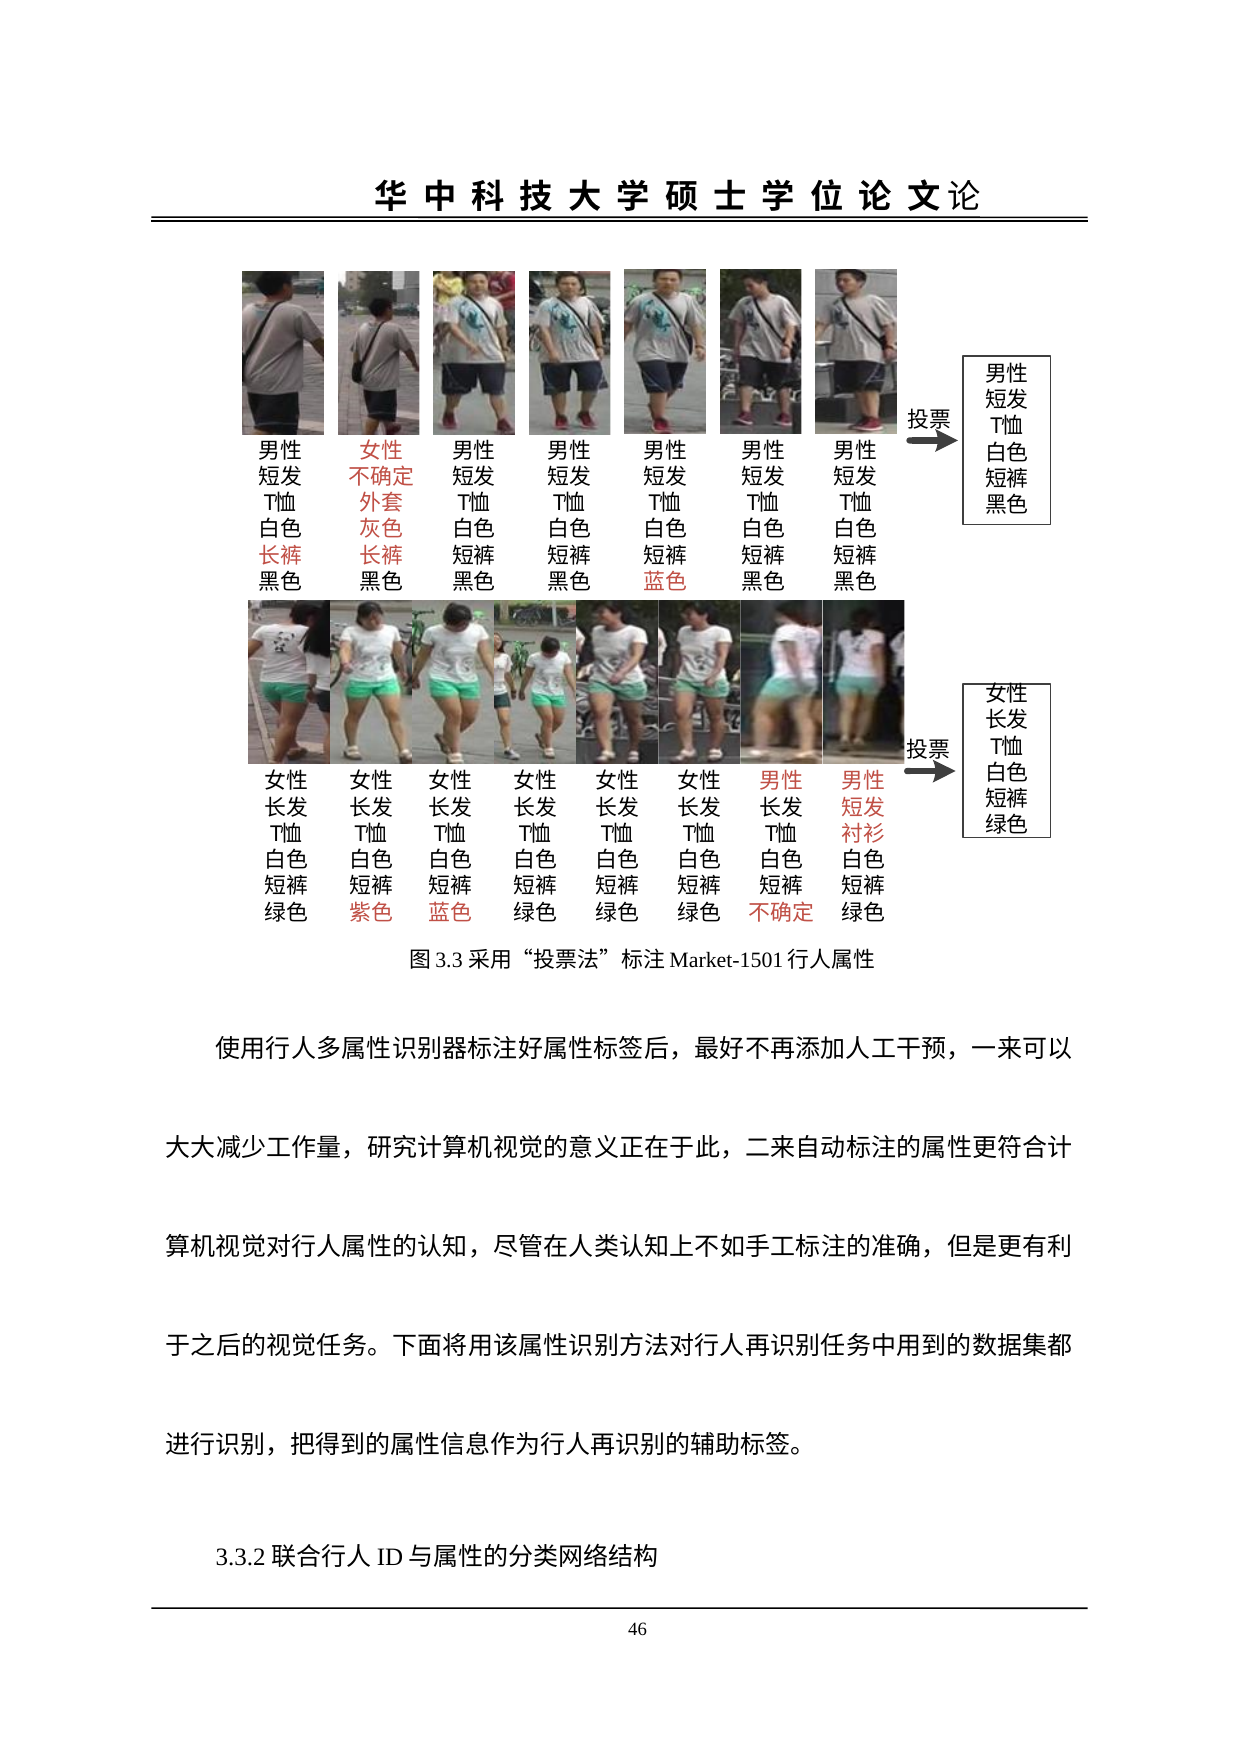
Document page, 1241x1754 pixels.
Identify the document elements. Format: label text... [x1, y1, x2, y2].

table_header [165, 267, 1075, 941]
text 使用行人多属性识别器标注好属性标签后，最好不再添加人工干预，一来可以大大减少工作量，研究计算机视觉的意义正在于此，二来自动标注的属性更符合计算机视觉对行人属性的认知，尽管在人类认知上不如手工标注的准确，但是更有利于之后的视觉任务。下面将用该属性识别方法对行人再识别任务中用到的数据集都进行识别，把得到的属性信息作为行人再识别的辅助标签。 [165, 1014, 1075, 1476]
subtitle 3.3.2 联合行人ID与属性的分类网络结构 [165, 1521, 1075, 1587]
table_cell 图3.3 采用“投票法”标注Market-1501行人属性 [165, 941, 1075, 1014]
